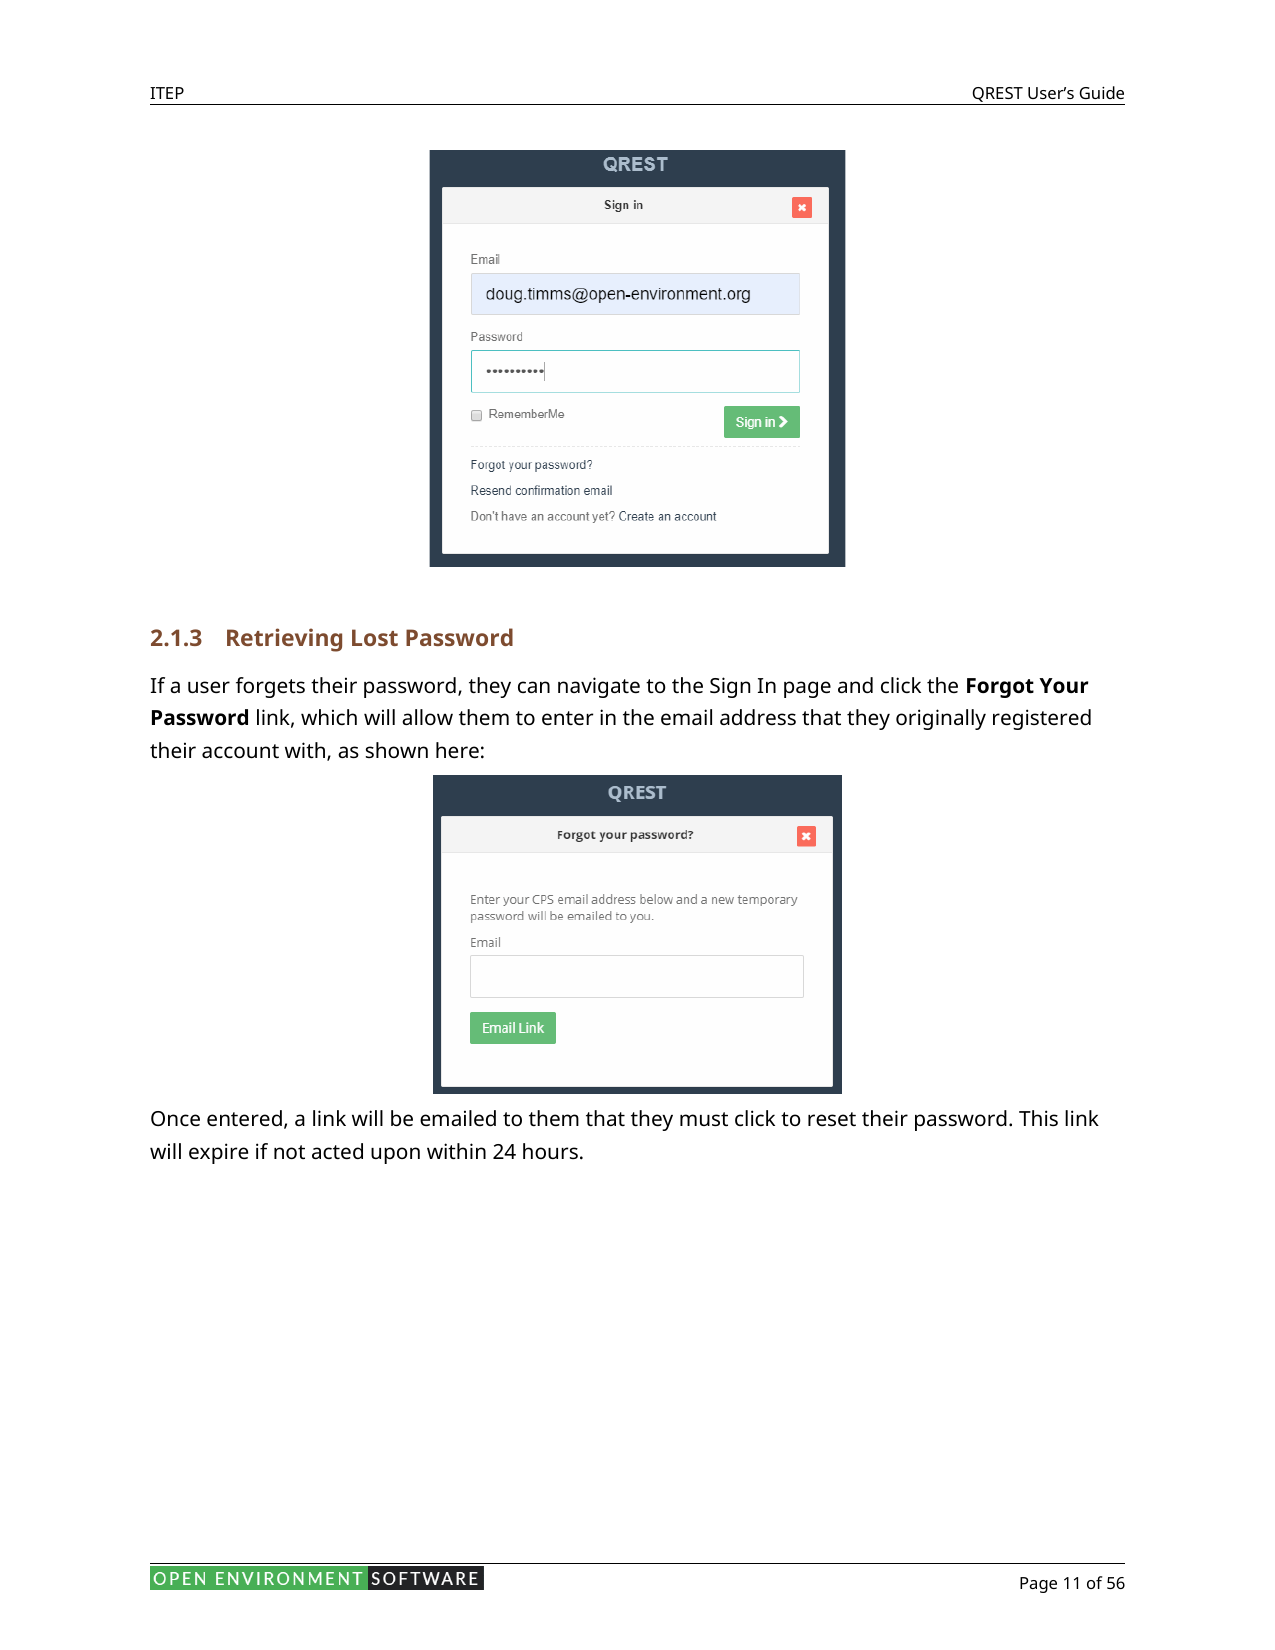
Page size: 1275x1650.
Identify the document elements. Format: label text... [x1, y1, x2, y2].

text Once entered, a link will be emailed to them that they must click to reset their password. This link will expire if not acted upon within 24 hours. [150, 1104, 1125, 1166]
picture [150, 1566, 484, 1590]
picture [429, 150, 846, 567]
subtitle Retrieving Lost Password [150, 622, 1125, 654]
picture [433, 775, 842, 1094]
text If a user forgets their password, they can navigate to the Sign In page and click the Forgot Your Password link, which will allow them to enter in the email address that they originally registered their account with, as shown here: [150, 671, 1125, 764]
